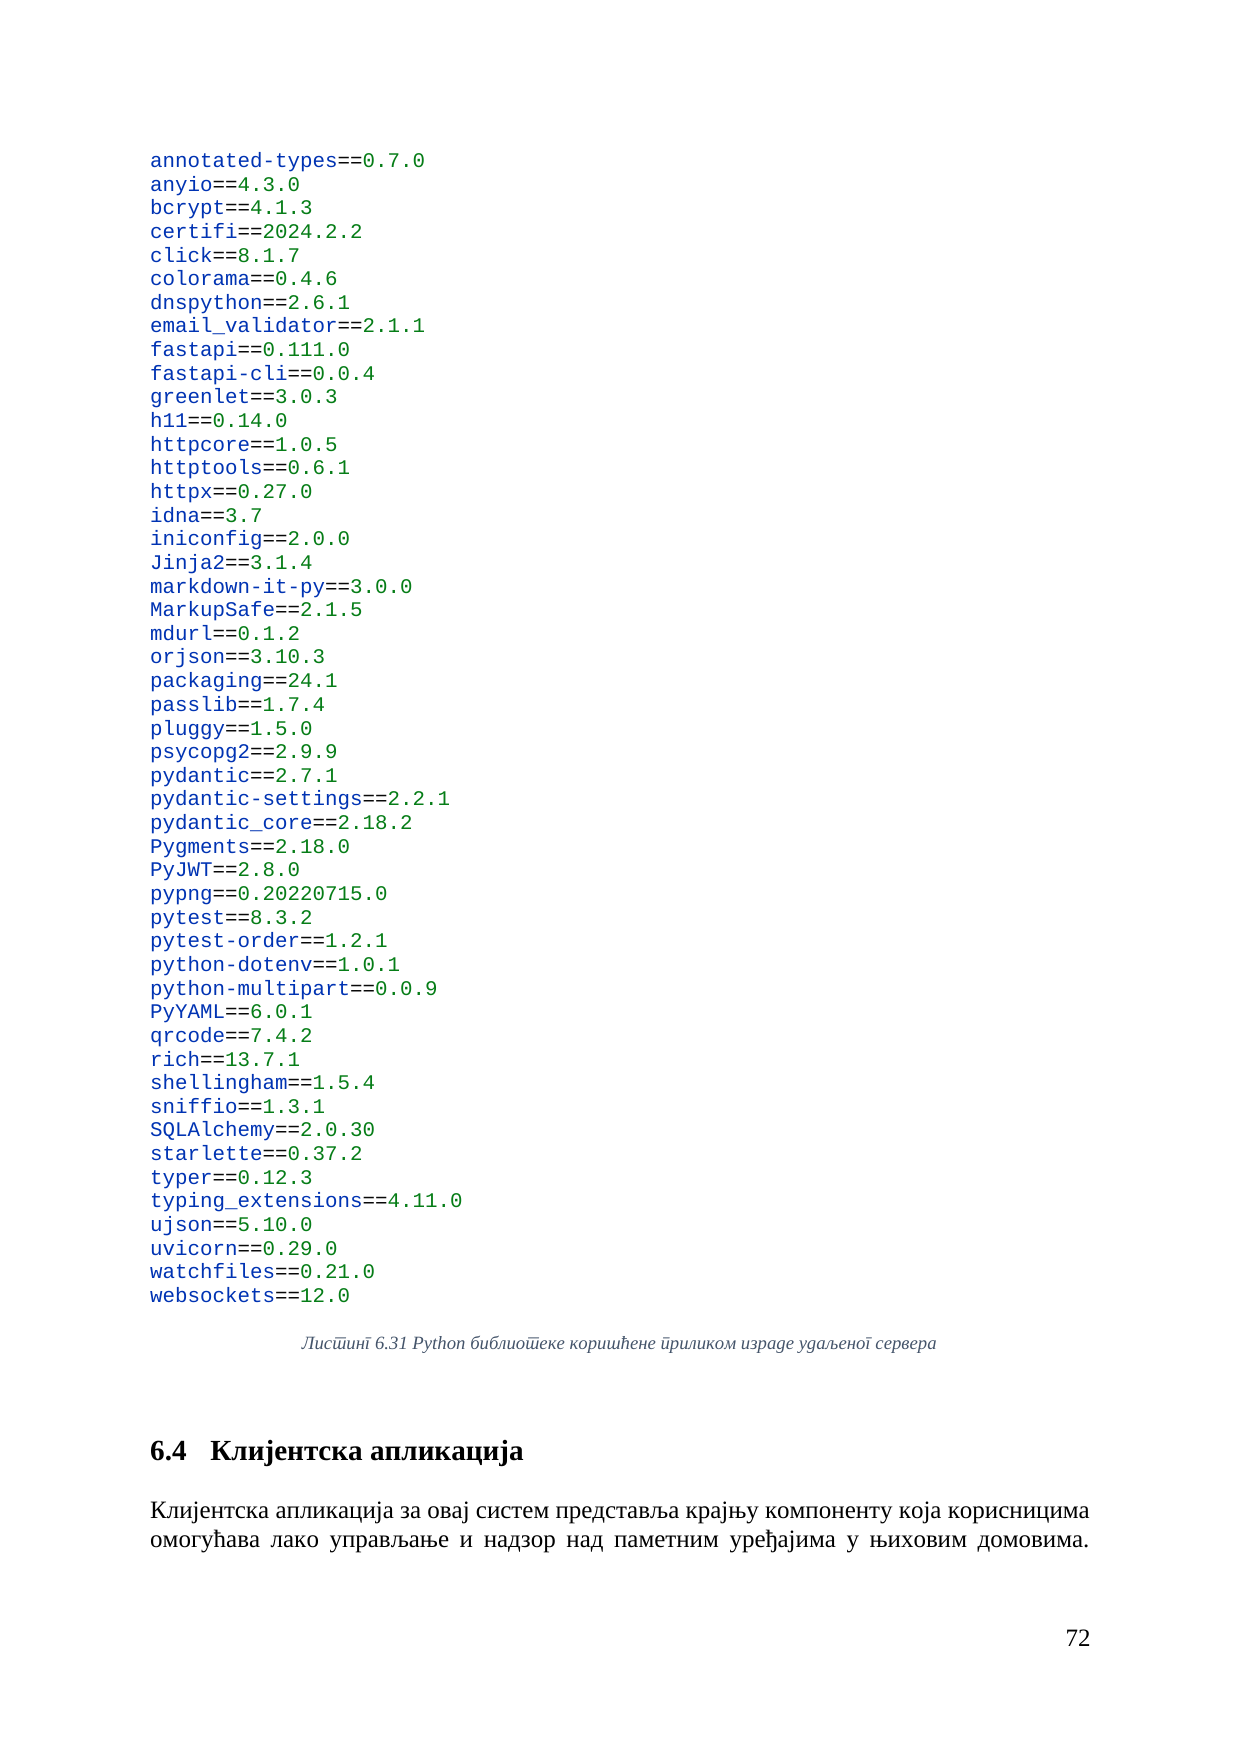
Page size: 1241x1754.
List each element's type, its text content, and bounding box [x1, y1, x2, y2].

text annotated-types==0.7.0 anyio==4.3.0 bcrypt==4.1.3 certifi==2024.2.2 click==8.1.7 colorama==0.4.6 dnspython==2.6.1 email_validator==2.1.1 fastapi==0.111.0 fastapi-cli==0.0.4 greenlet==3.0.3 h11==0.14.0 httpcore==1.0.5 httptools==0.6.1 httpx==0.27.0 idna==3.7 iniconfig==2.0.0 Jinja2==3.1.4 markdown-it-py==3.0.0 MarkupSafe==2.1.5 mdurl==0.1.2 orjson==3.10.3 packaging==24.1 passlib==1.7.4 pluggy==1.5.0 psycopg2==2.9.9 pydantic==2.7.1 pydantic-settings==2.2.1 pydantic_core==2.18.2 Pygments==2.18.0 PyJWT==2.8.0 pypng==0.20220715.0 pytest==8.3.2 pytest-order==1.2.1 python-dotenv==1.0.1 python-multipart==0.0.9 PyYAML==6.0.1 qrcode==7.4.2 rich==13.7.1 shellingham==1.5.4 sniffio==1.3.1 SQLAlchemy==2.0.30 starlette==0.37.2 typer==0.12.3 typing_extensions==4.11.0 ujson==5.10.0 uvicorn==0.29.0 watchfiles==0.21.0 websockets==12.0 [150, 150, 1090, 1309]
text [150, 1495, 1090, 1553]
subtitle Клијентска апликација [150, 1433, 1090, 1466]
